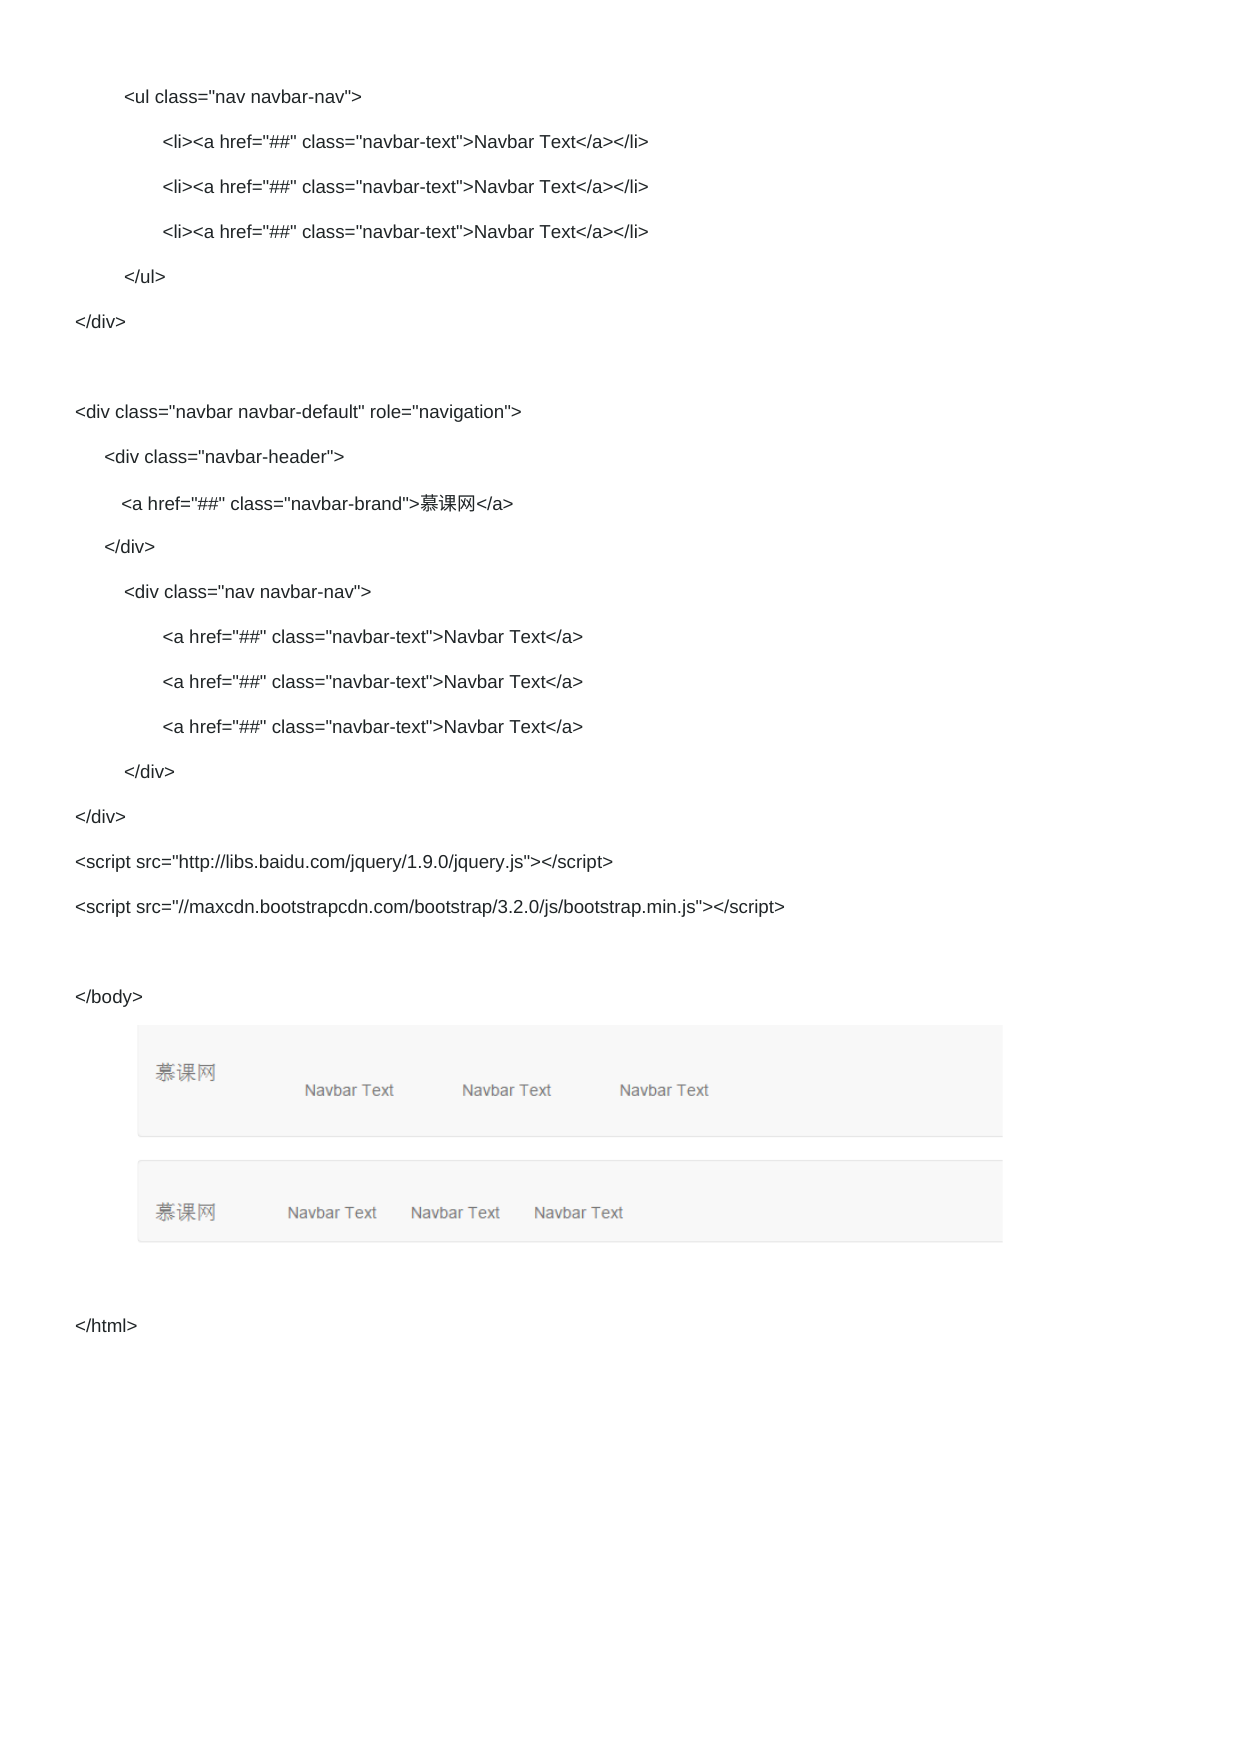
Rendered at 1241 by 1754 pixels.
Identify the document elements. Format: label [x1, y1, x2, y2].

picture [137, 1025, 1003, 1318]
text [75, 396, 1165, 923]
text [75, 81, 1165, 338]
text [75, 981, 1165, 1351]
